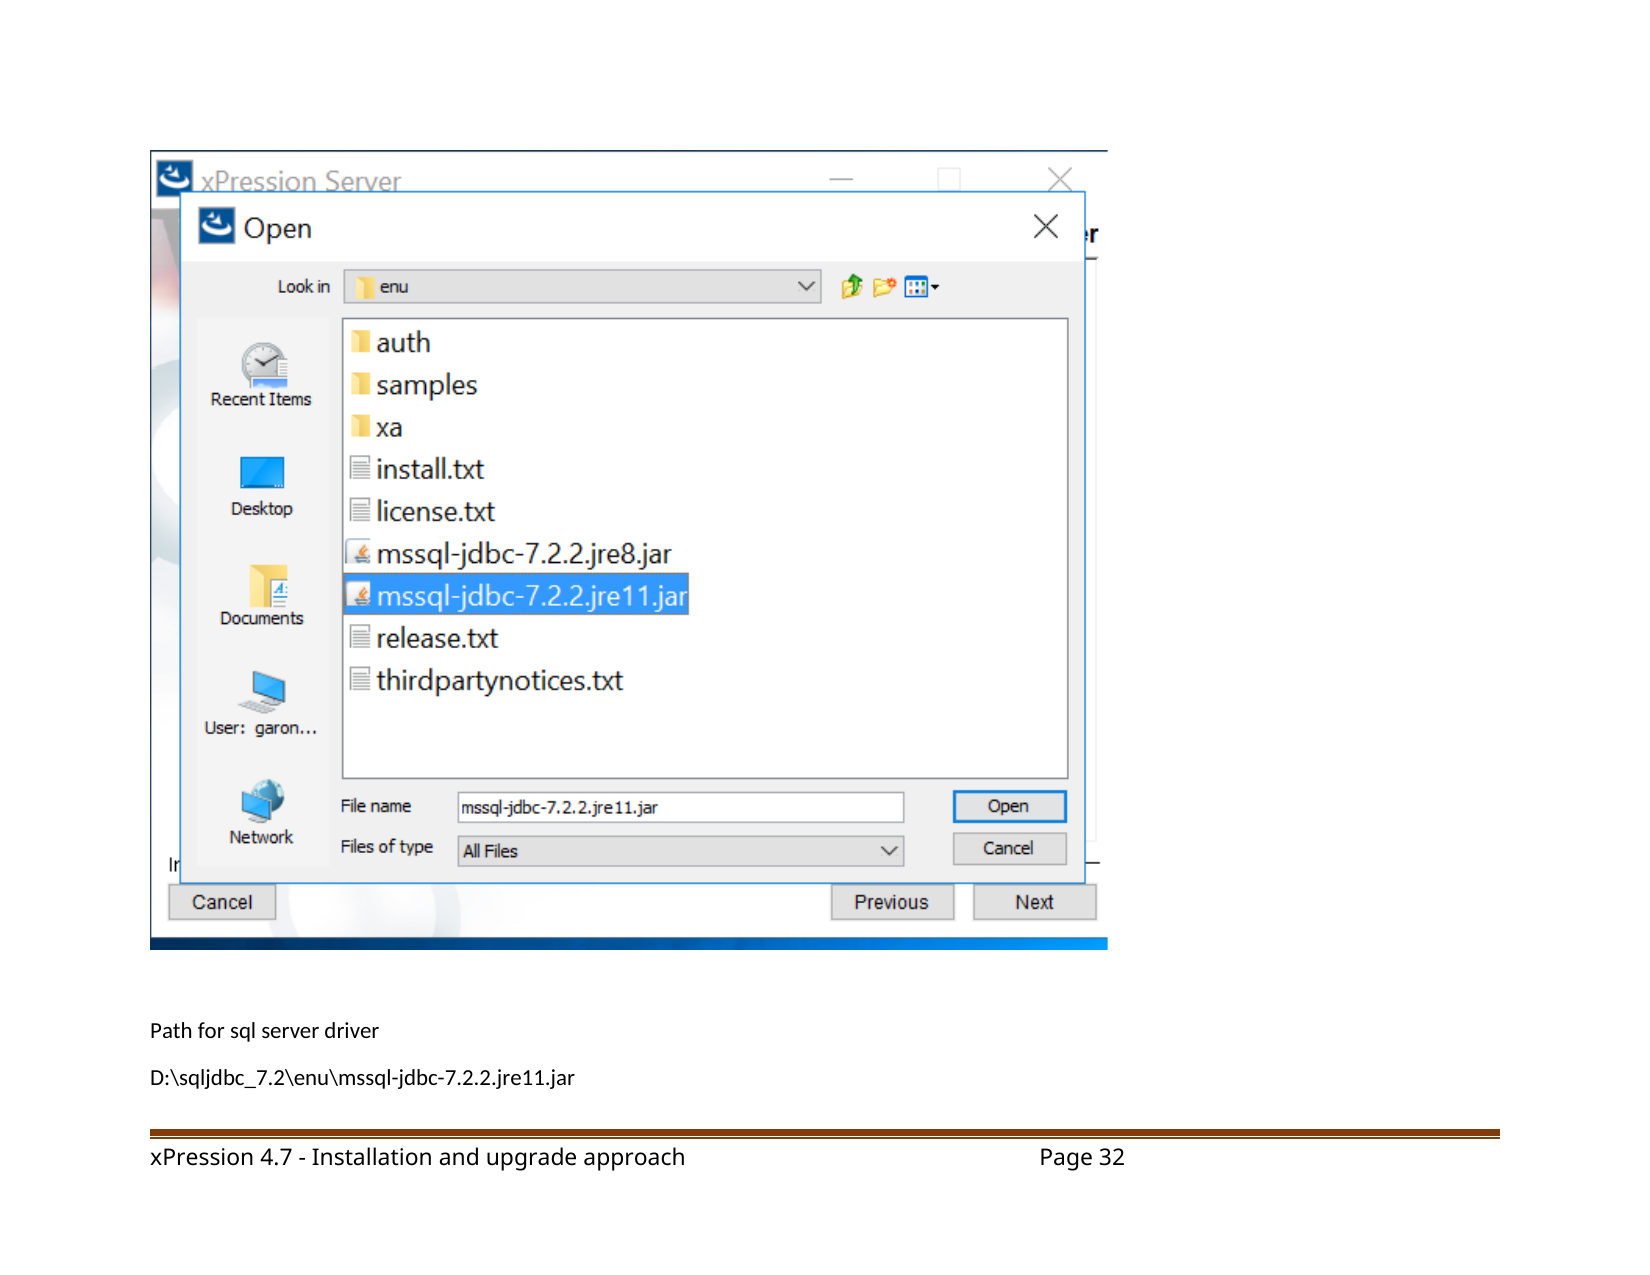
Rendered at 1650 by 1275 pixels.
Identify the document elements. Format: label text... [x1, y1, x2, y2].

text Path for sql server driver [150, 1016, 1500, 1044]
text D:\sqljdbc_7.2\enu\mssql-jdbc-7.2.2.jre11.jar [150, 1063, 1500, 1091]
picture [150, 150, 1108, 950]
